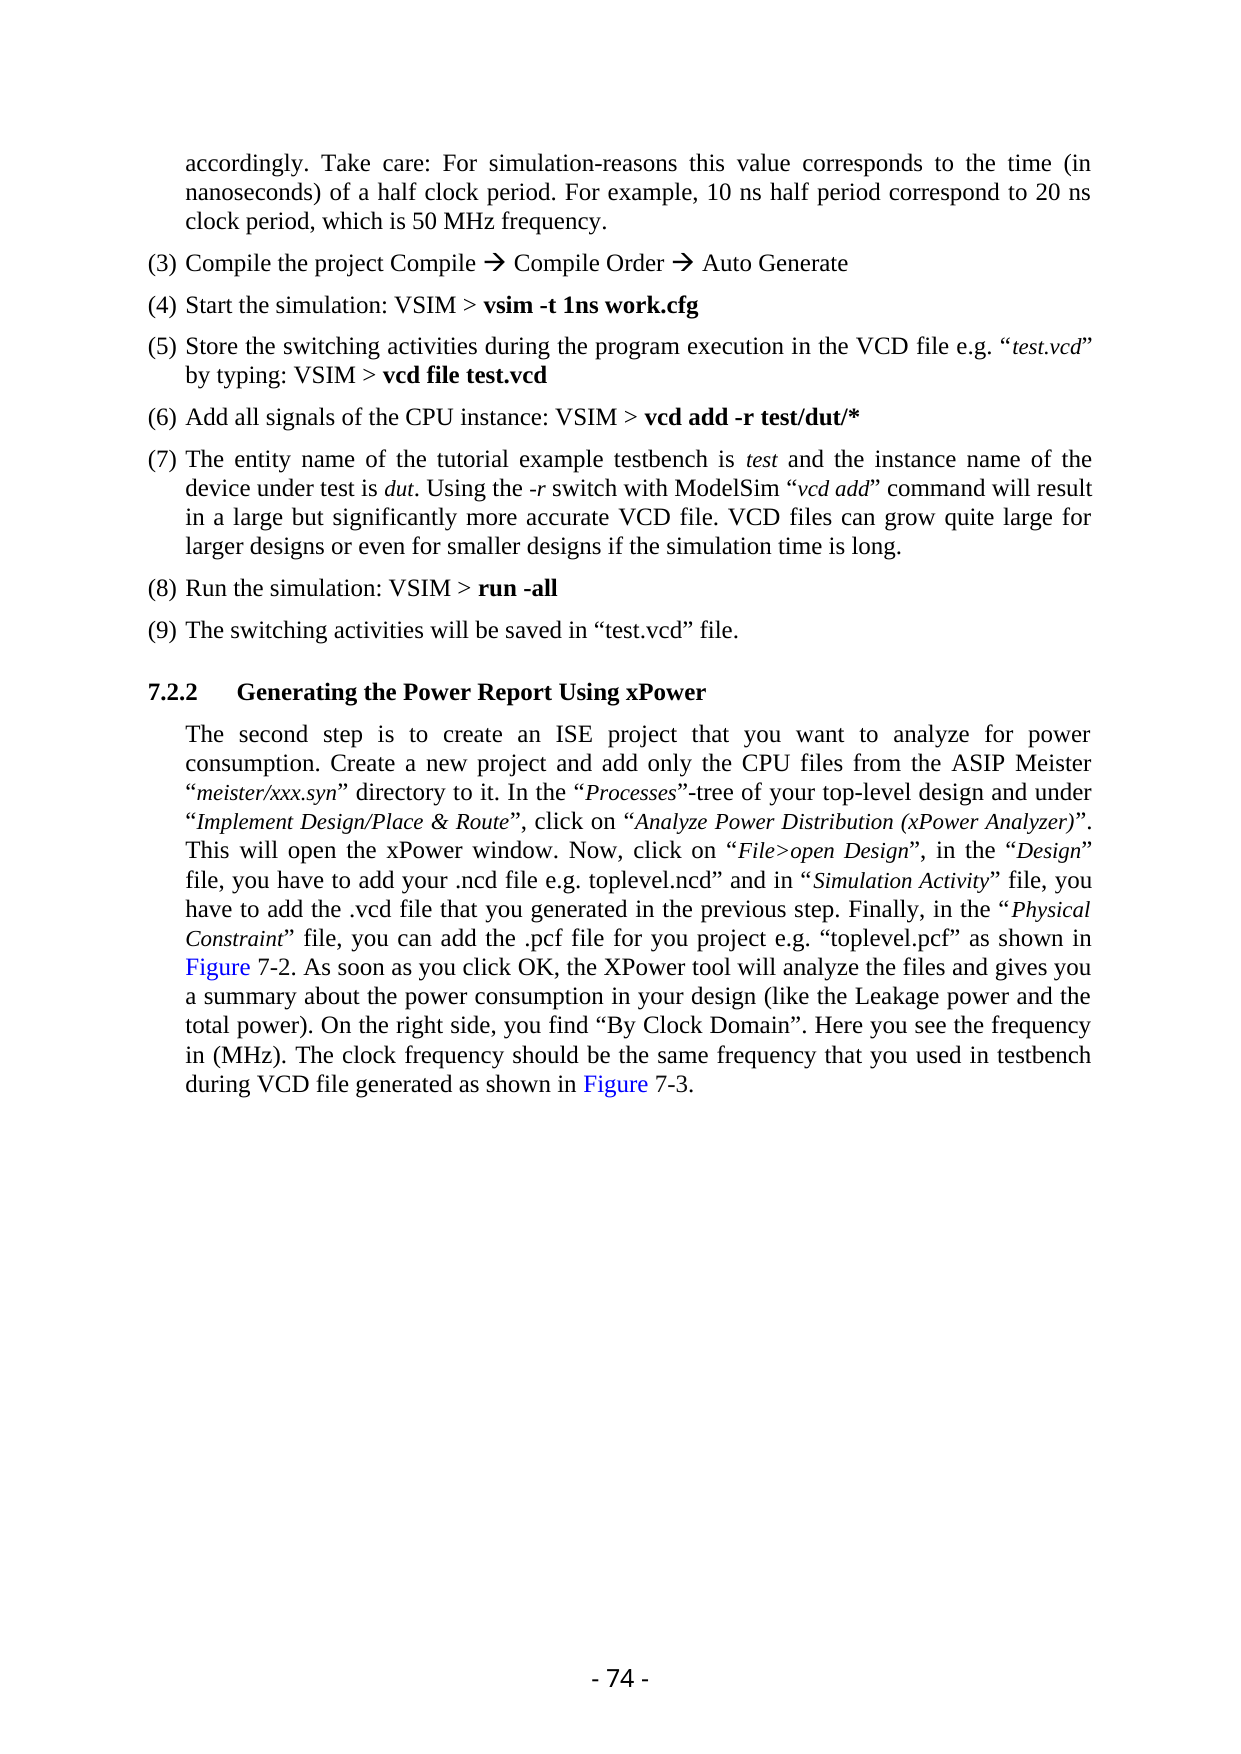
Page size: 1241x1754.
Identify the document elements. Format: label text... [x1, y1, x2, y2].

subtitle Generating the Power Report Using xPower [148, 668, 1092, 706]
list Start the simulation: VSIM > vsim -t 1ns work.cfg [148, 289, 1092, 318]
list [148, 148, 1092, 235]
list Compile the project Compile Compile Order Auto Generate [148, 248, 1092, 277]
list The switching activities will be saved in “test.vcd” file. [148, 614, 1092, 643]
list Store the switching activities during the program execution in the VCD file e.g. “test.vcd” by typing: VSIM > vcd file test.vcd [148, 331, 1092, 389]
list The entity name of the tutorial example testbench is test and the instance name of the device under test is dut. Using the -r switch with ModelSim “vcd add” command will result in a large but significantly more accurate VCD file. VCD files can grow quite large for larger designs or even for smaller designs if the simulation time is long. [148, 443, 1092, 560]
list Add all signals of the CPU instance: VSIM > vcd add -r test/dut/* [148, 402, 1092, 431]
list Run the simulation: VSIM > run -all [148, 573, 1092, 602]
text The second step is to create an ISE project that you want to analyze for power consumption. Create a new project and add only the CPU files from the ASIP Meister “meister/xxx.syn” directory to it. In the “Processes”-tree of your top-level design and under “Implement Design/Place & Route”, click on “Analyze Power Distribution (xPower Analyzer)”. This will open the xPower window. Now, click on “File>open Design”, in the “Design” file, you have to add your .ncd file e.g. toplevel.ncd” and in “Simulation Activity” file, you have to add the .vcd file that you generated in the previous step. Finally, in the “Physical Constraint” file, you can add the .pcf file for you project e.g. “toplevel.pcf” as shown in Figure 7-2. As soon as you click OK, the XPower tool will analyze the files and gives you a summary about the power consumption in your design (like the Leakage power and the total power). On the right side, you find “By Clock Domain”. Here you see the frequency in (MHz). The clock frequency should be the same frequency that you used in testbench during VCD file generated as shown in Figure 7-3. [185, 718, 1092, 1098]
